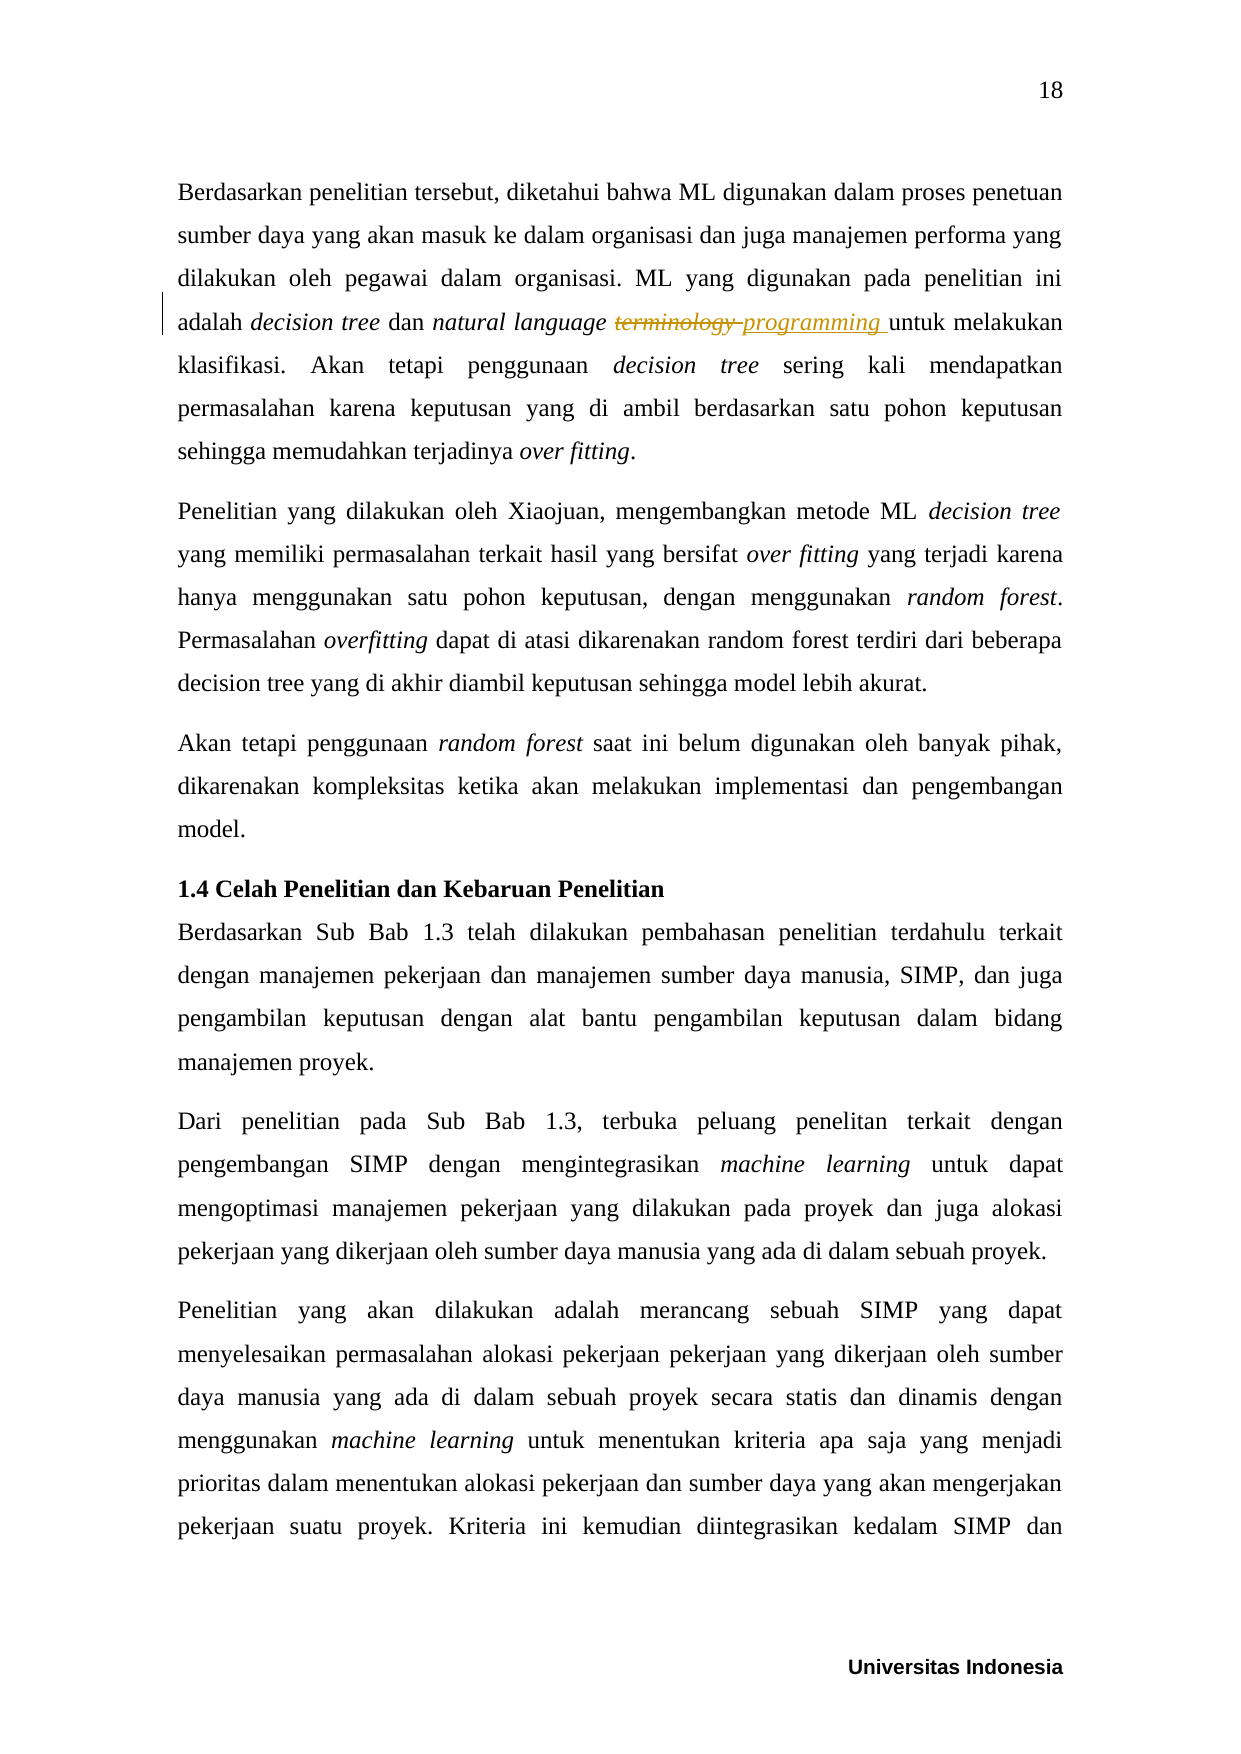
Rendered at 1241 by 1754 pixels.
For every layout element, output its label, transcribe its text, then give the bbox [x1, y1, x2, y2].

text Penelitian yang dilakukan oleh Xiaojuan, mengembangkan metode ML decision tree yang memiliki permasalahan terkait hasil yang bersifat over fitting yang terjadi karena hanya menggunakan satu pohon keputusan, dengan menggunakan random forest. Permasalahan overfitting dapat di atasi dikarenakan random forest terdiri dari beberapa decision tree yang di akhir diambil keputusan sehingga model lebih akurat. [177, 496, 1063, 697]
text Dari penelitian pada Sub Bab 1.3, terbuka peluang penelitan terkait dengan pengembangan SIMP dengan mengintegrasikan machine learning untuk dapat mengoptimasi manajemen pekerjaan yang dilakukan pada proyek dan juga alokasi pekerjaan yang dikerjaan oleh sumber daya manusia yang ada di dalam sebuah proyek. [177, 1106, 1063, 1264]
text Berdasarkan Sub Bab 1.3 telah dilakukan pembahasan penelitian terdahulu terkait dengan manajemen pekerjaan dan manajemen sumber daya manusia, SIMP, dan juga pengambilan keputusan dengan alat bantu pengambilan keputusan dalam bidang manajemen proyek. [177, 917, 1063, 1075]
text Akan tetapi penggunaan random forest saat ini belum digunakan oleh banyak pihak, dikarenakan kompleksitas ketika akan melakukan implementasi dan pengembangan model. [177, 728, 1063, 843]
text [177, 1296, 1063, 1540]
subtitle Celah Penelitian dan Kebaruan Penelitian [177, 874, 1063, 903]
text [177, 177, 1063, 465]
